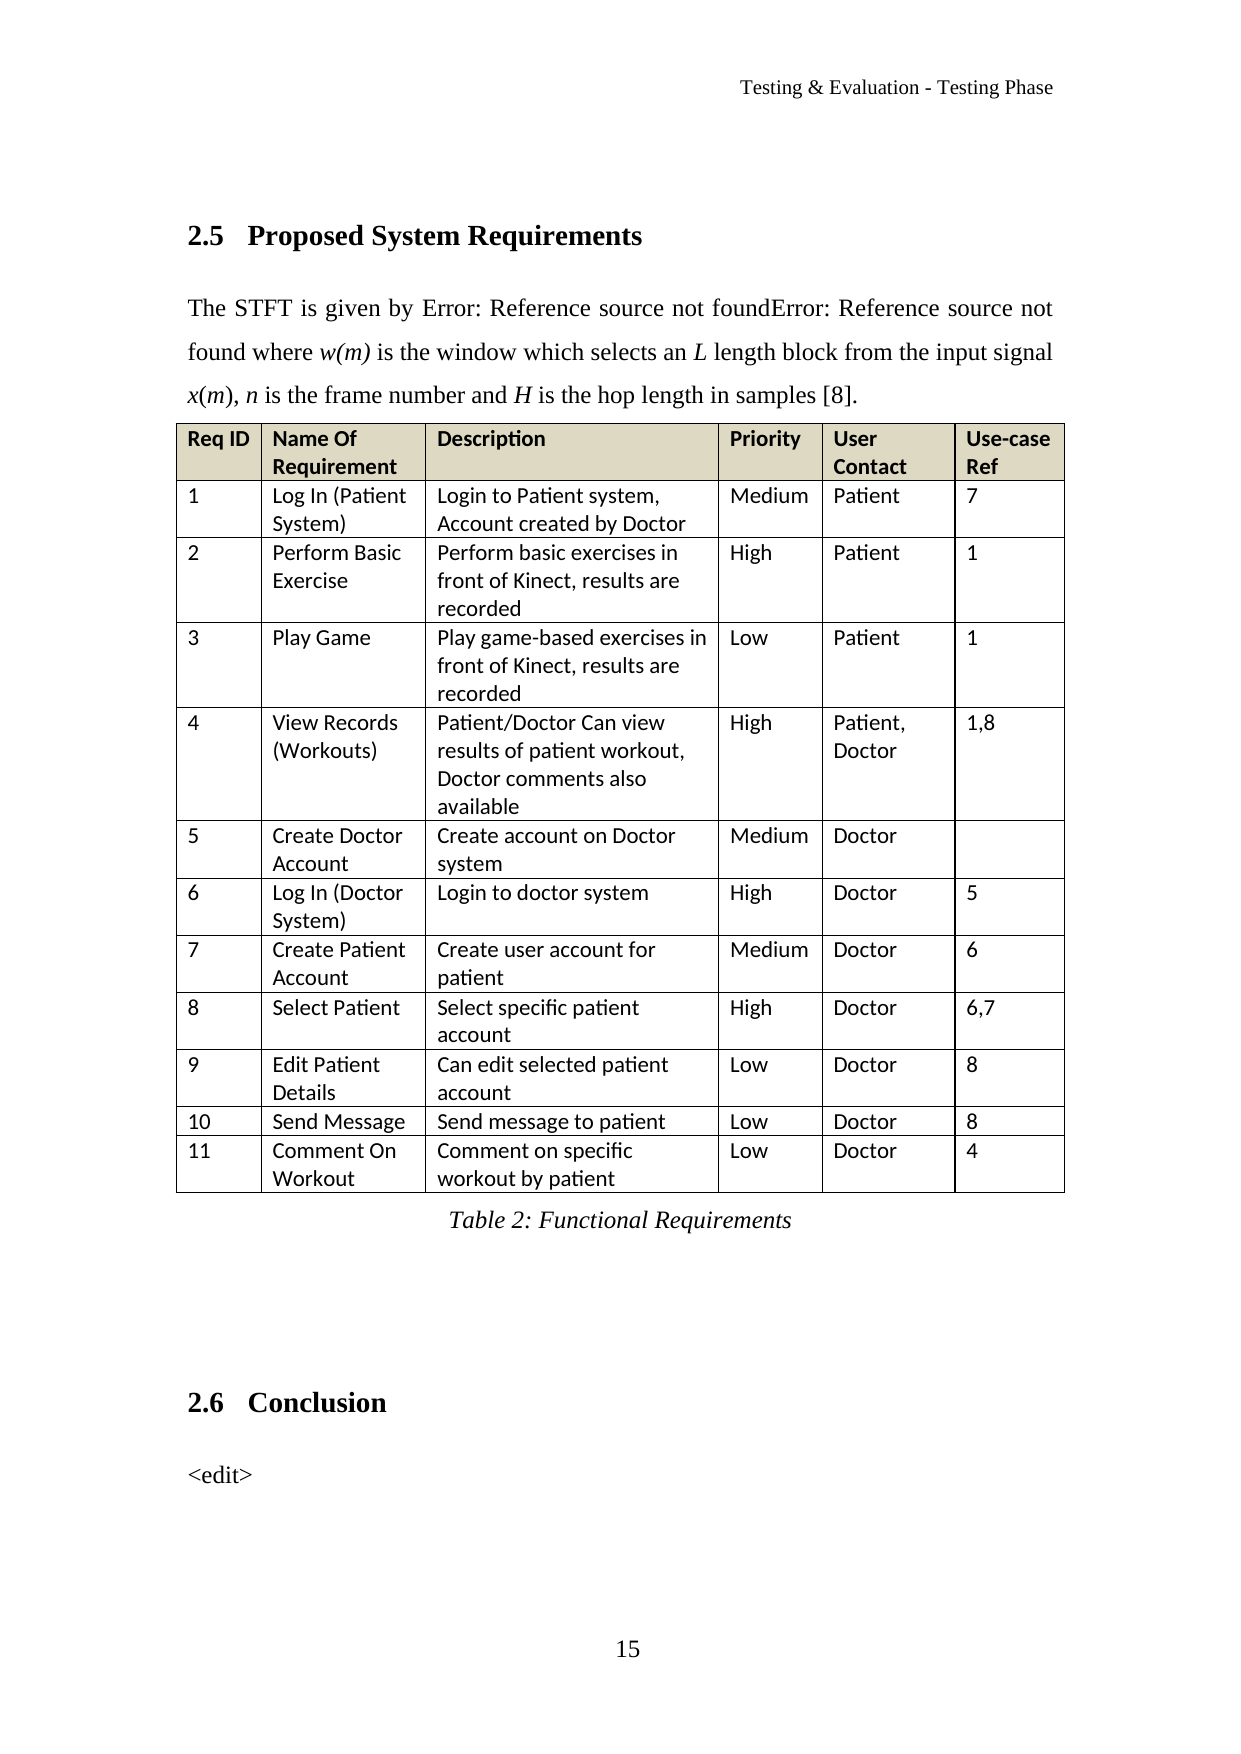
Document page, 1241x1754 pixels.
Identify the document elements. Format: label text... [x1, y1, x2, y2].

table_cell View Records (Workouts) [262, 708, 425, 820]
table_cell Patient/Doctor Can view results of patient workout, Doctor comments also available [426, 708, 718, 820]
table_cell Doctor [823, 879, 954, 934]
table_cell 1 [177, 481, 261, 537]
table_header Description [426, 424, 718, 480]
table_cell 3 [177, 623, 261, 707]
table_cell Log In (Patient System) [262, 481, 425, 537]
table_cell 9 [177, 1050, 261, 1106]
table_cell 8 [956, 1050, 1064, 1106]
table_cell 1 [956, 623, 1064, 707]
table_cell Low [719, 1107, 822, 1135]
table_cell Medium [719, 481, 822, 537]
table_cell 7 [956, 481, 1064, 537]
table_cell Comment On Workout [262, 1136, 425, 1192]
table_header Req ID [177, 424, 261, 480]
table_cell 1 [956, 538, 1064, 622]
table_cell Login to Patient system, Account created by Doctor [426, 481, 718, 537]
table_cell Create user account for patient [426, 936, 718, 992]
text <edit> [187, 1460, 1053, 1489]
table_cell Perform Basic Exercise [262, 538, 425, 622]
table_cell Patient, Doctor [823, 708, 954, 820]
subtitle Conclusion [187, 1385, 1053, 1418]
table_cell Play game-based exercises in front of Kinect, results are recorded [426, 623, 718, 707]
table_cell Patient [823, 481, 954, 537]
table_cell High [719, 538, 822, 622]
table_cell 8 [956, 1107, 1064, 1135]
table_cell 4 [956, 1136, 1064, 1192]
table_cell 2 [177, 538, 261, 622]
text Table 2: Functional Requirements [187, 1205, 1053, 1234]
table_cell High [719, 708, 822, 820]
table_cell Doctor [823, 993, 954, 1049]
table_cell Create account on Doctor system [426, 821, 718, 877]
table_cell 6,7 [956, 993, 1064, 1049]
table_cell Send message to patient [426, 1107, 718, 1135]
table_cell Create Doctor Account [262, 821, 425, 877]
table_cell 5 [956, 879, 1064, 934]
table_cell 1,8 [956, 708, 1064, 820]
table_cell Login to doctor system [426, 879, 718, 934]
table_cell [956, 821, 1064, 877]
table_header Name Of Requirement [262, 424, 425, 480]
table_cell Send Message [262, 1107, 425, 1135]
table_cell Low [719, 623, 822, 707]
table_cell 10 [177, 1107, 261, 1135]
table_cell Create Patient Account [262, 936, 425, 992]
table_cell Doctor [823, 1107, 954, 1135]
table_header Priority [719, 424, 822, 480]
table_cell 6 [177, 879, 261, 934]
table_cell Doctor [823, 1136, 954, 1192]
table_cell Low [719, 1050, 822, 1106]
table_cell Low [719, 1136, 822, 1192]
table_cell Comment on specific workout by patient [426, 1136, 718, 1192]
table_cell 6 [956, 936, 1064, 992]
table_cell High [719, 993, 822, 1049]
table_cell Medium [719, 936, 822, 992]
table_cell 4 [177, 708, 261, 820]
table_cell 7 [177, 936, 261, 992]
table_cell Log In (Doctor System) [262, 879, 425, 934]
table_cell Doctor [823, 1050, 954, 1106]
table_cell Select specific patient account [426, 993, 718, 1049]
table_cell Play Game [262, 623, 425, 707]
table_cell Select Patient [262, 993, 425, 1049]
table_cell Patient [823, 538, 954, 622]
table_cell Doctor [823, 821, 954, 877]
table_cell 11 [177, 1136, 261, 1192]
table_cell High [719, 879, 822, 934]
table_header User Contact [823, 424, 954, 480]
table_cell Edit Patient Details [262, 1050, 425, 1106]
table_cell 5 [177, 821, 261, 877]
table_cell Patient [823, 623, 954, 707]
subtitle Proposed System Requirements [187, 218, 1053, 252]
table_header Use-case Ref [956, 424, 1064, 480]
table_cell Can edit selected patient account [426, 1050, 718, 1106]
table_cell Doctor [823, 936, 954, 992]
table_cell Perform basic exercises in front of Kinect, results are recorded [426, 538, 718, 622]
table_cell 8 [177, 993, 261, 1049]
table_cell Medium [719, 821, 822, 877]
